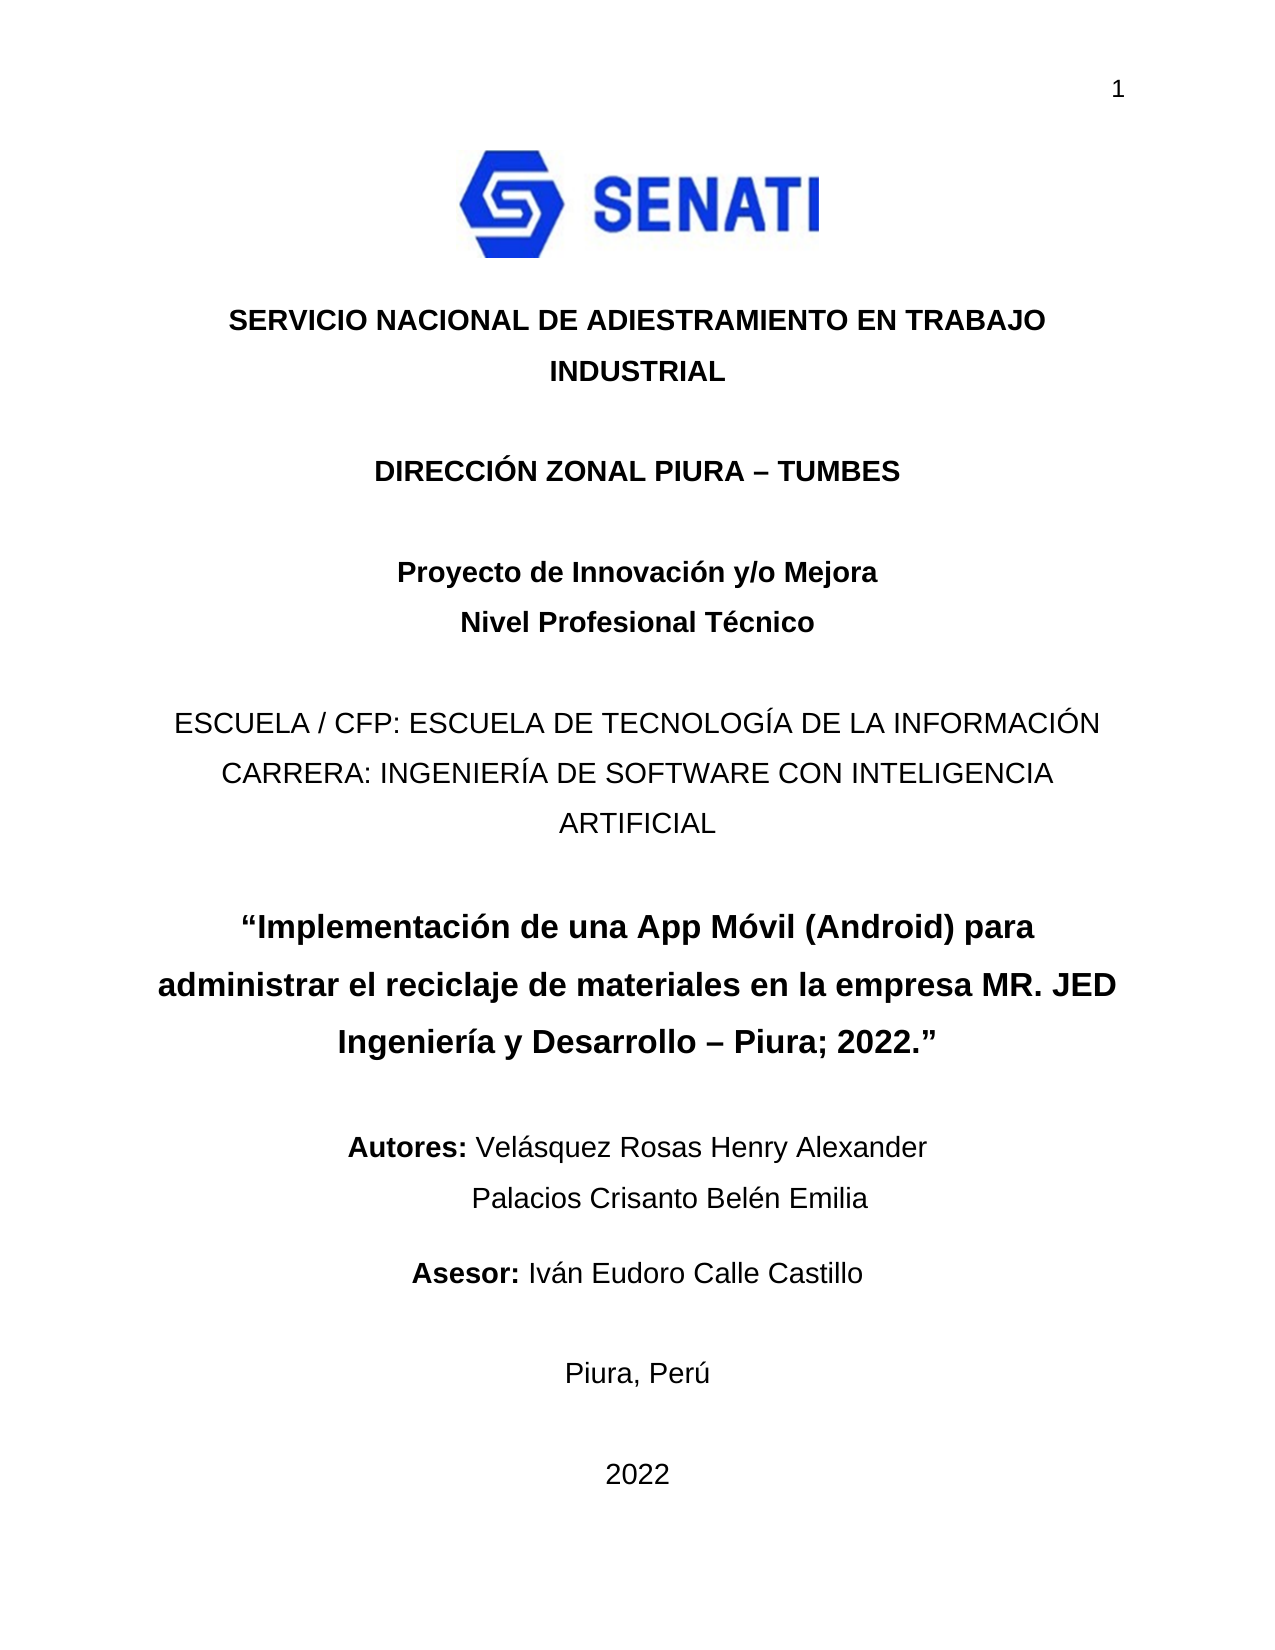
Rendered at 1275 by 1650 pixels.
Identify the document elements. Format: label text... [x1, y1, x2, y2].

text Piura, Perú [150, 1357, 1125, 1390]
text ESCUELA / CFP: ESCUELA DE TECNOLOGÍA DE LA INFORMACIÓN [150, 706, 1125, 739]
text DIRECCIÓN ZONAL PIURA – TUMBES [150, 454, 1125, 488]
text SERVICIO NACIONAL DE ADIESTRAMIENTO EN TRABAJO INDUSTRIAL [150, 303, 1125, 387]
text Proyecto de Innovación y/o Mejora [150, 555, 1125, 588]
picture [456, 150, 819, 258]
text Palacios Crisanto Belén Emilia [150, 1181, 1125, 1214]
text Asesor: Iván Eudoro Calle Castillo [150, 1256, 1125, 1289]
text Autores: Velásquez Rosas Henry Alexander [150, 1130, 1125, 1164]
text Nivel Profesional Técnico [150, 605, 1125, 639]
text “Implementación de una App Móvil (Android) para administrar el reciclaje de materiales en la empresa MR. JED Ingeniería y Desarrollo – Piura; 2022.” [150, 907, 1125, 1061]
text 2022 [150, 1457, 1125, 1491]
text CARRERA: INGENIERÍA DE SOFTWARE CON INTELIGENCIA ARTIFICIAL [150, 756, 1125, 840]
